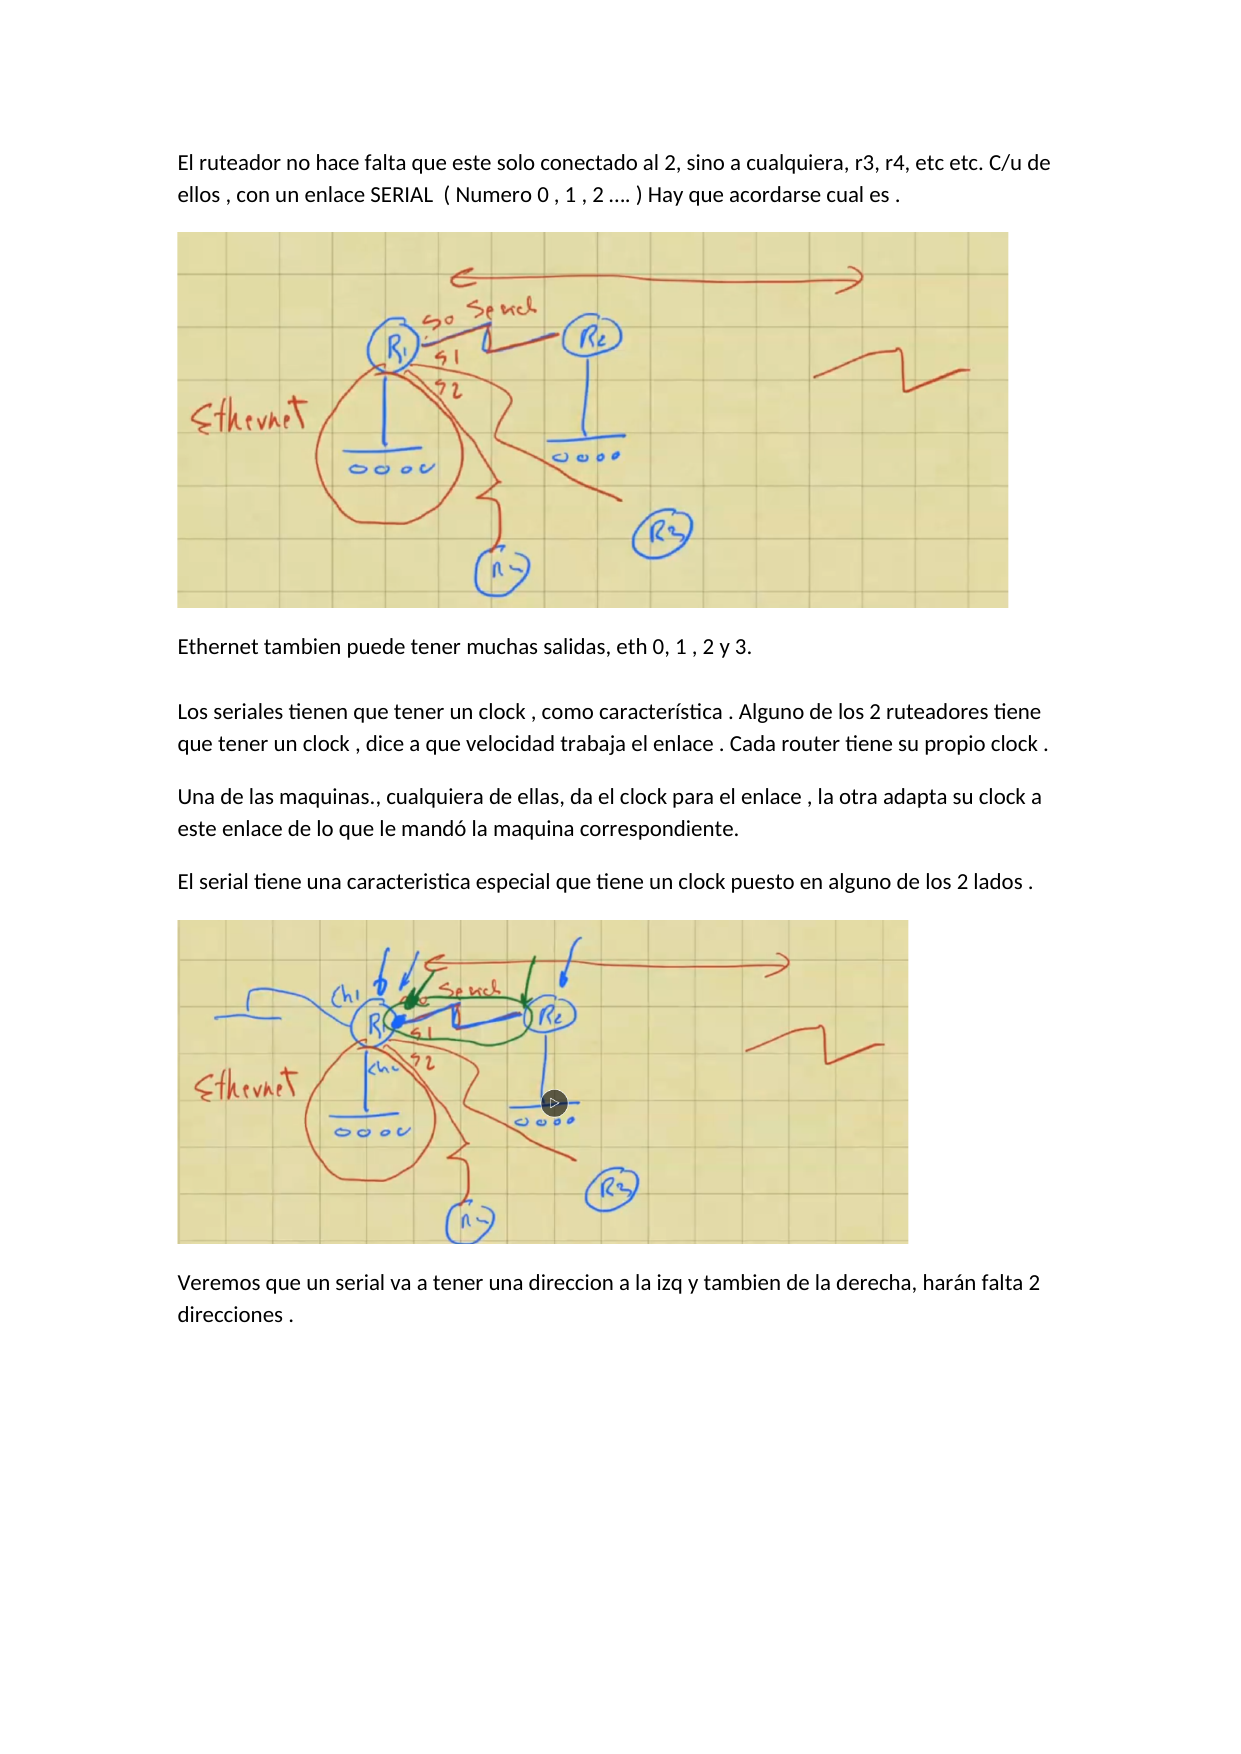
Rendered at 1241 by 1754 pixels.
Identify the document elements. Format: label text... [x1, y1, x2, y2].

text Una de las maquinas., cualquiera de ellas, da el clock para el enlace , la otra adapta su clock a este enlace de lo que le mandó la maquina correspondiente. [177, 782, 1063, 842]
text El serial tiene una caracteristica especial que tiene un clock puesto en alguno de los 2 lados . [177, 867, 1063, 895]
picture [177, 232, 1009, 608]
text Veremos que un serial va a tener una direccion a la izq y tambien de la derecha, harán falta 2 direcciones . [177, 1268, 1063, 1329]
text El ruteador no hace falta que este solo conectado al 2, sino a cualquiera, r3, r4, etc etc. C/u de ellos , con un enlace SERIAL ( Numero 0 , 1 , 2 …. ) Hay que acordarse cual es . [177, 148, 1063, 208]
picture [177, 920, 909, 1244]
text Ethernet tambien puede tener muchas salidas, eth 0, 1 , 2 y 3. Los seriales tienen que tener un clock , como característica . Alguno de los 2 ruteadores tiene que tener un clock , dice a que velocidad trabaja el enlace . Cada router tiene su propio clock . [177, 632, 1063, 757]
